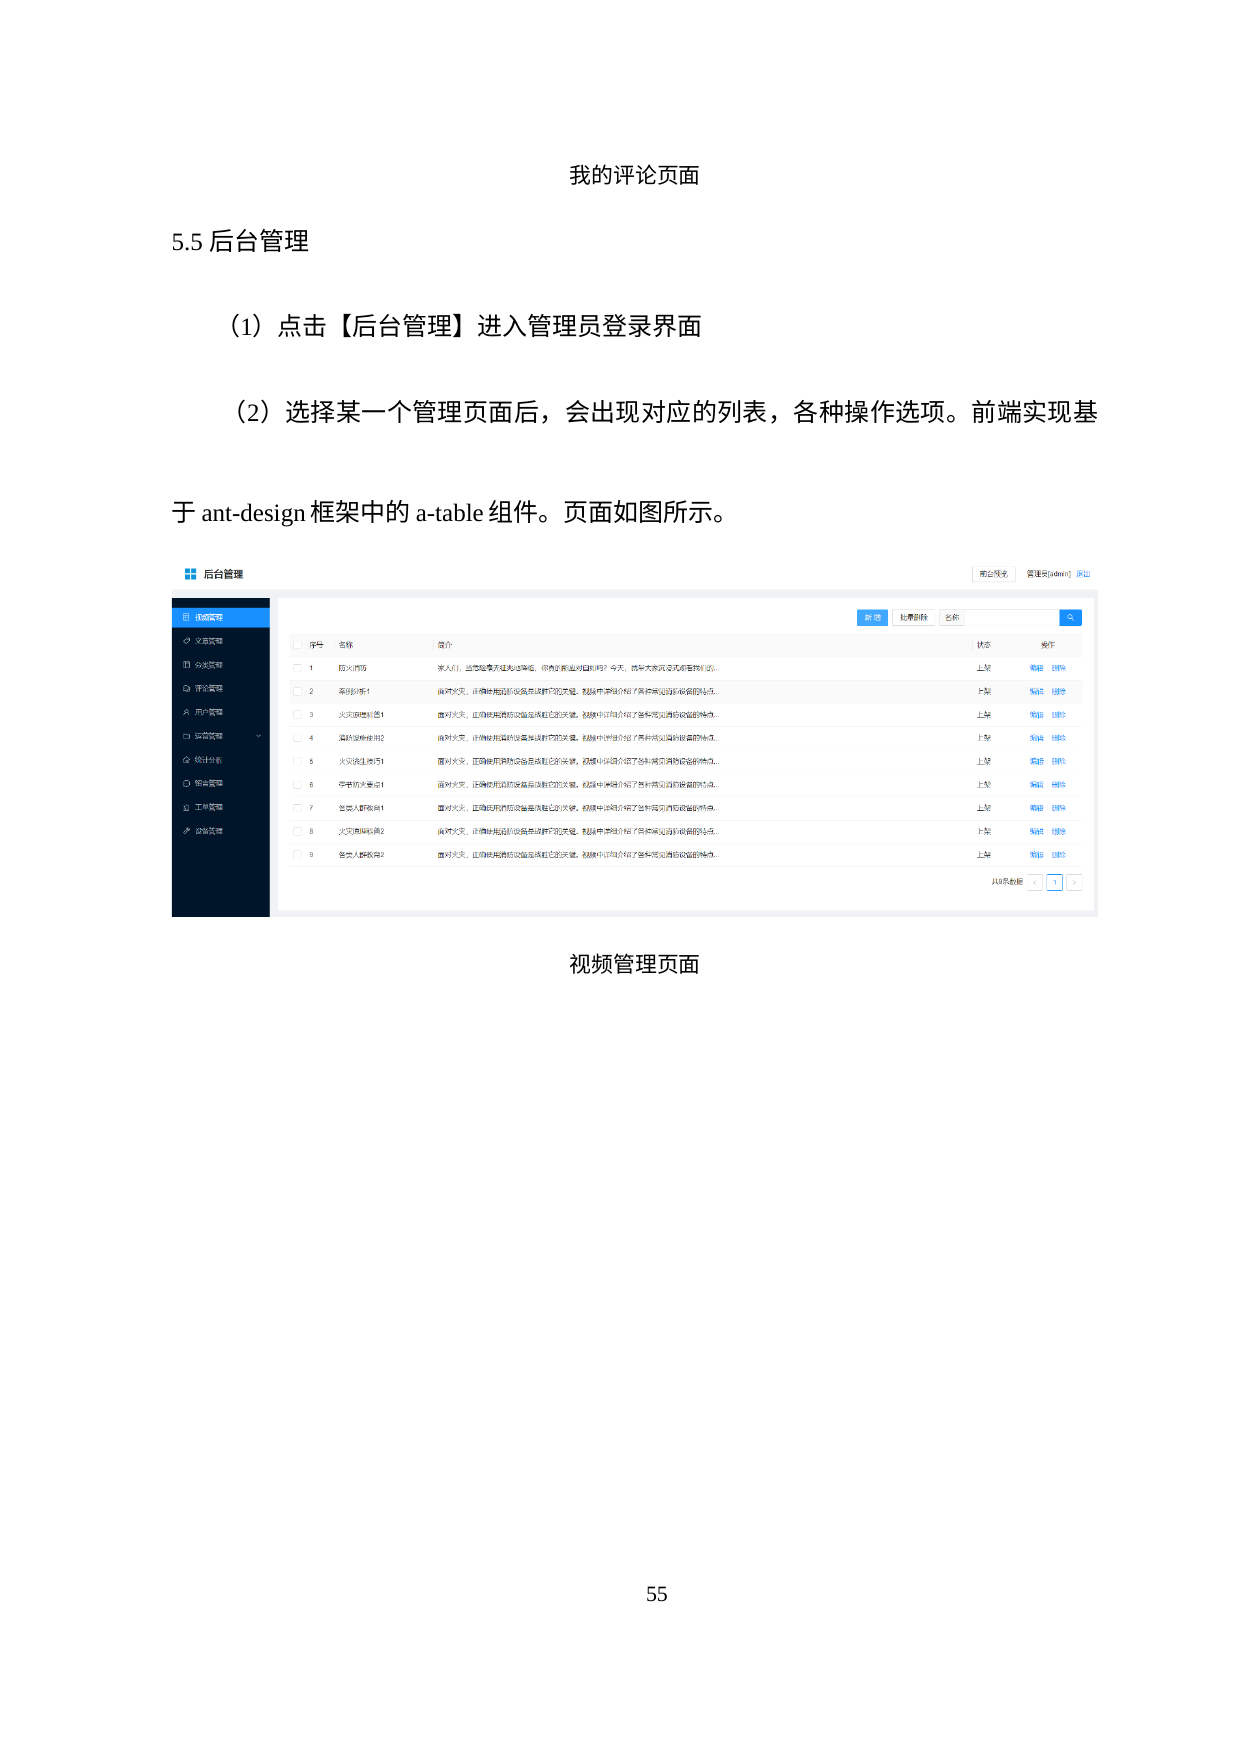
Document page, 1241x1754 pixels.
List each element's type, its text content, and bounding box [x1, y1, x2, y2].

picture [171, 562, 1098, 917]
text （1）点击【后台管理】进入管理员登录界面 [171, 291, 1098, 358]
text 我的评论页面 [171, 157, 1098, 190]
text （2）选择某一个管理页面后，会出现对应的列表，各种操作选项。前端实现基于ant-design框架中的a-table组件。页面如图所示。 [171, 377, 1098, 544]
text 5.5 后台管理 [171, 206, 1098, 273]
text 视频管理页面 [171, 946, 1098, 979]
